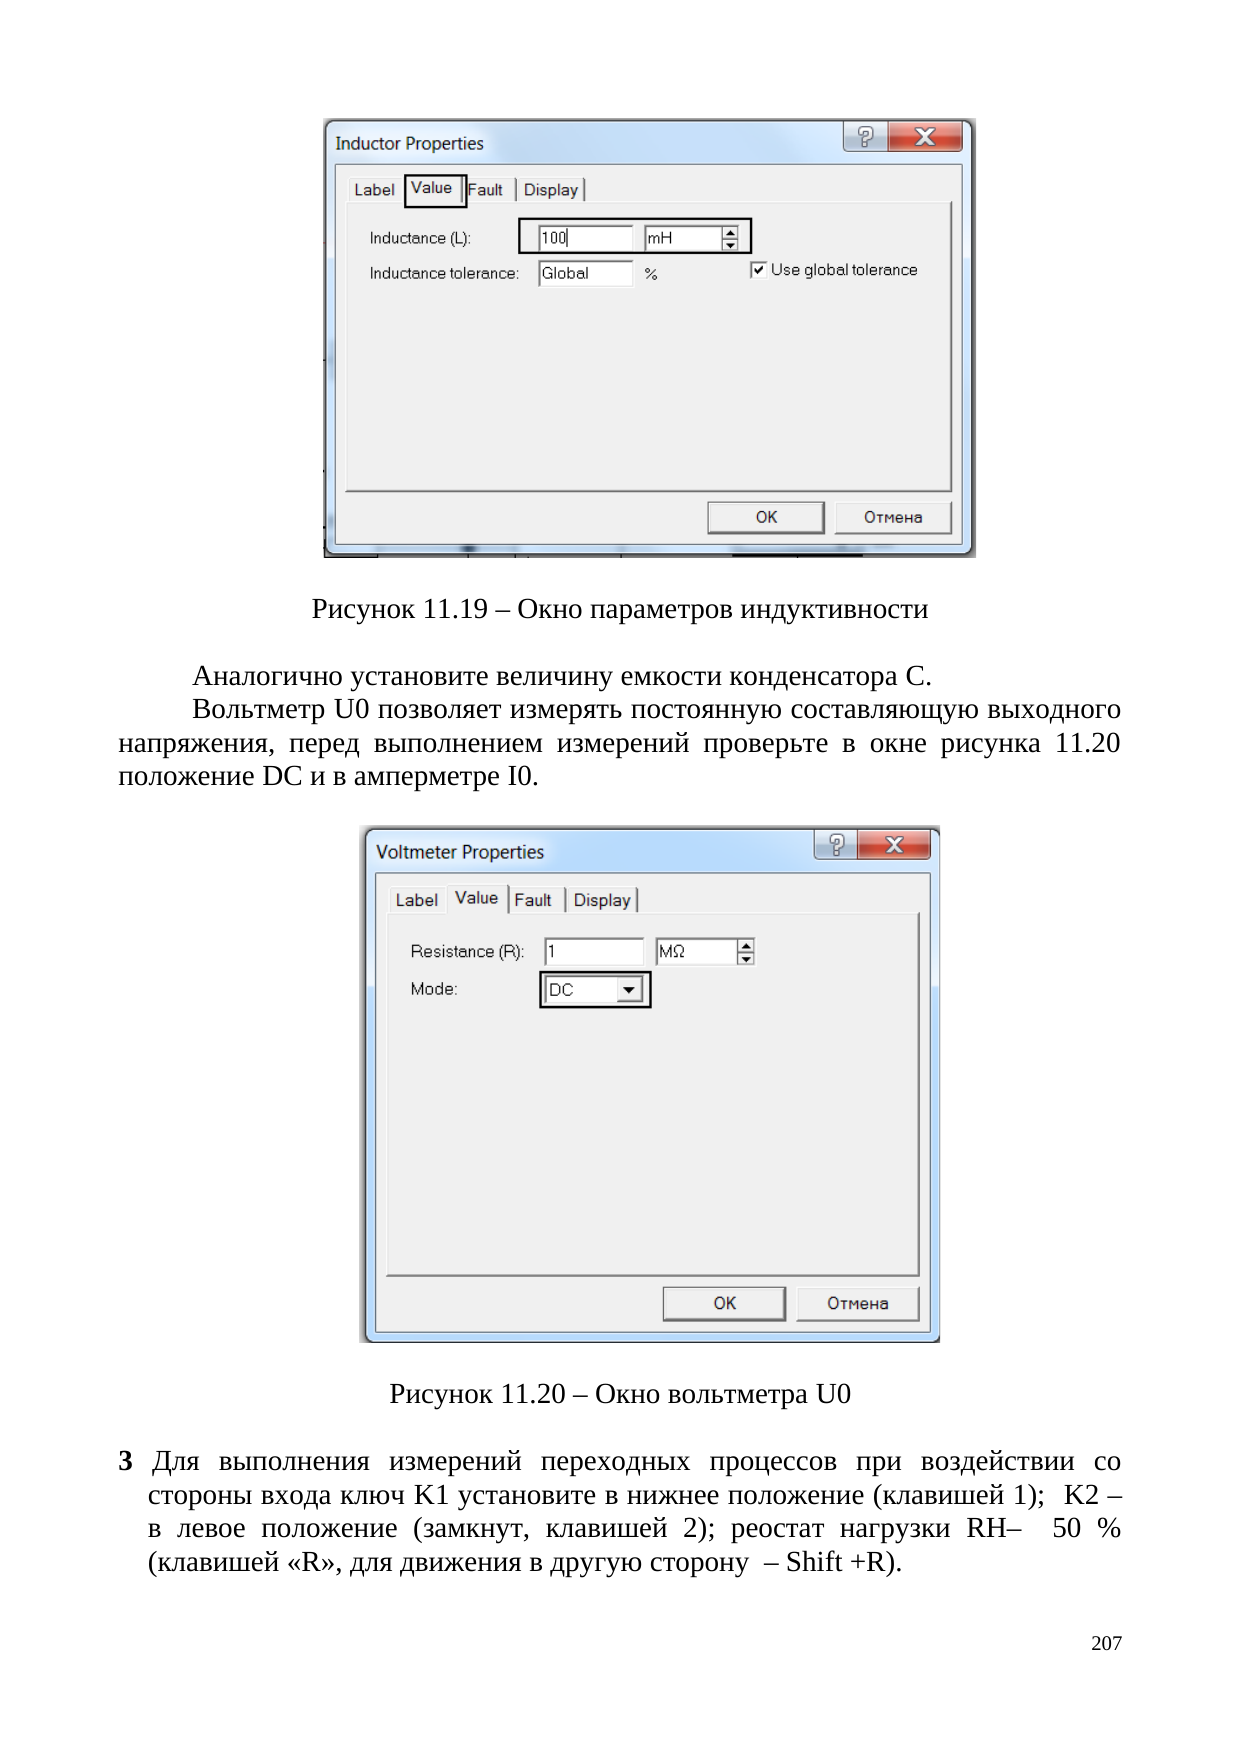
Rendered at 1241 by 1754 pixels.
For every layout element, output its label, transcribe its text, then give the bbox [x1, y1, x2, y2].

picture [323, 118, 977, 558]
text Аналогично установите величину емкости конденсатора C. [118, 658, 1122, 691]
text 3 Для выполнения измерений переходных процессов при воздействии со стороны входа ключ K1 установите в нижнее положение (клавишей 1); K2 – в левое положение (замкнут, клавишей 2); реостат нагрузки RН– 50 % (клавишей «R», для движения в другую сторону – Shift +R). [118, 1443, 1122, 1577]
text Рисунок 11.20 – Окно вольтметра U0 [118, 1376, 1122, 1410]
text Рисунок 11.19 – Окно параметров индуктивности [118, 591, 1122, 624]
text Вольтметр U0 позволяет измерять постоянную составляющую выходного напряжения, перед выполнением измерений проверьте в окне рисунка 11.20 положение DC и в амперметре I0. [118, 691, 1122, 792]
picture [359, 825, 941, 1343]
